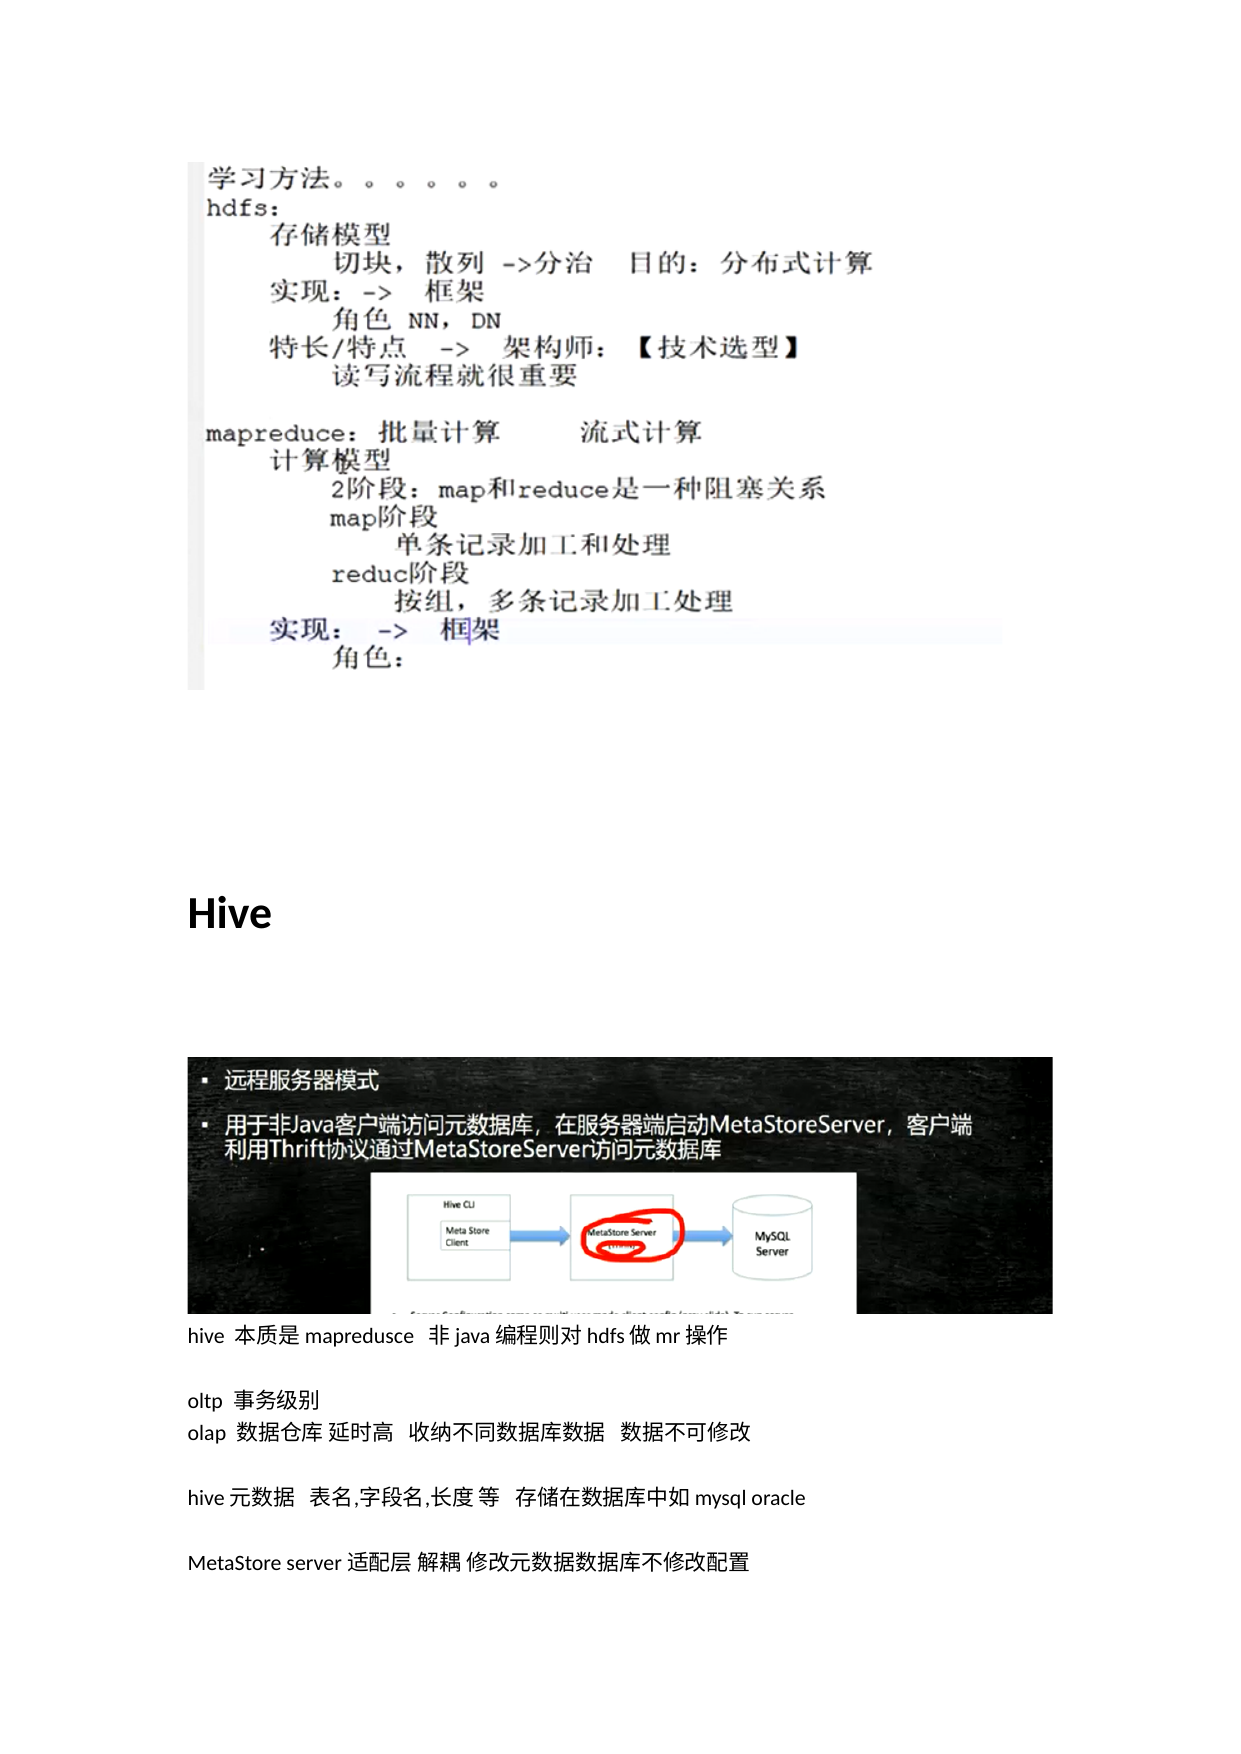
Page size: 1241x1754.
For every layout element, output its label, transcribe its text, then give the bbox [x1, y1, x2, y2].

picture [187, 162, 1003, 690]
subtitle Hive [187, 880, 1053, 945]
text hive 元数据 表名,字段名,长度 等 存储在数据库中如mysql oracle [187, 1480, 1053, 1512]
picture [187, 1057, 1053, 1314]
text olap 数据仓库 延时高 收纳不同数据库数据 数据不可修改 [187, 1415, 1053, 1447]
text hive 本质是mapredusce 非java编程则对hdfs做mr操作 [187, 1317, 1053, 1350]
text oltp 事务级别 [187, 1382, 1053, 1415]
text MetaStore server 适配层 解耦 修改元数据数据库不修改配置 [187, 1545, 1053, 1577]
